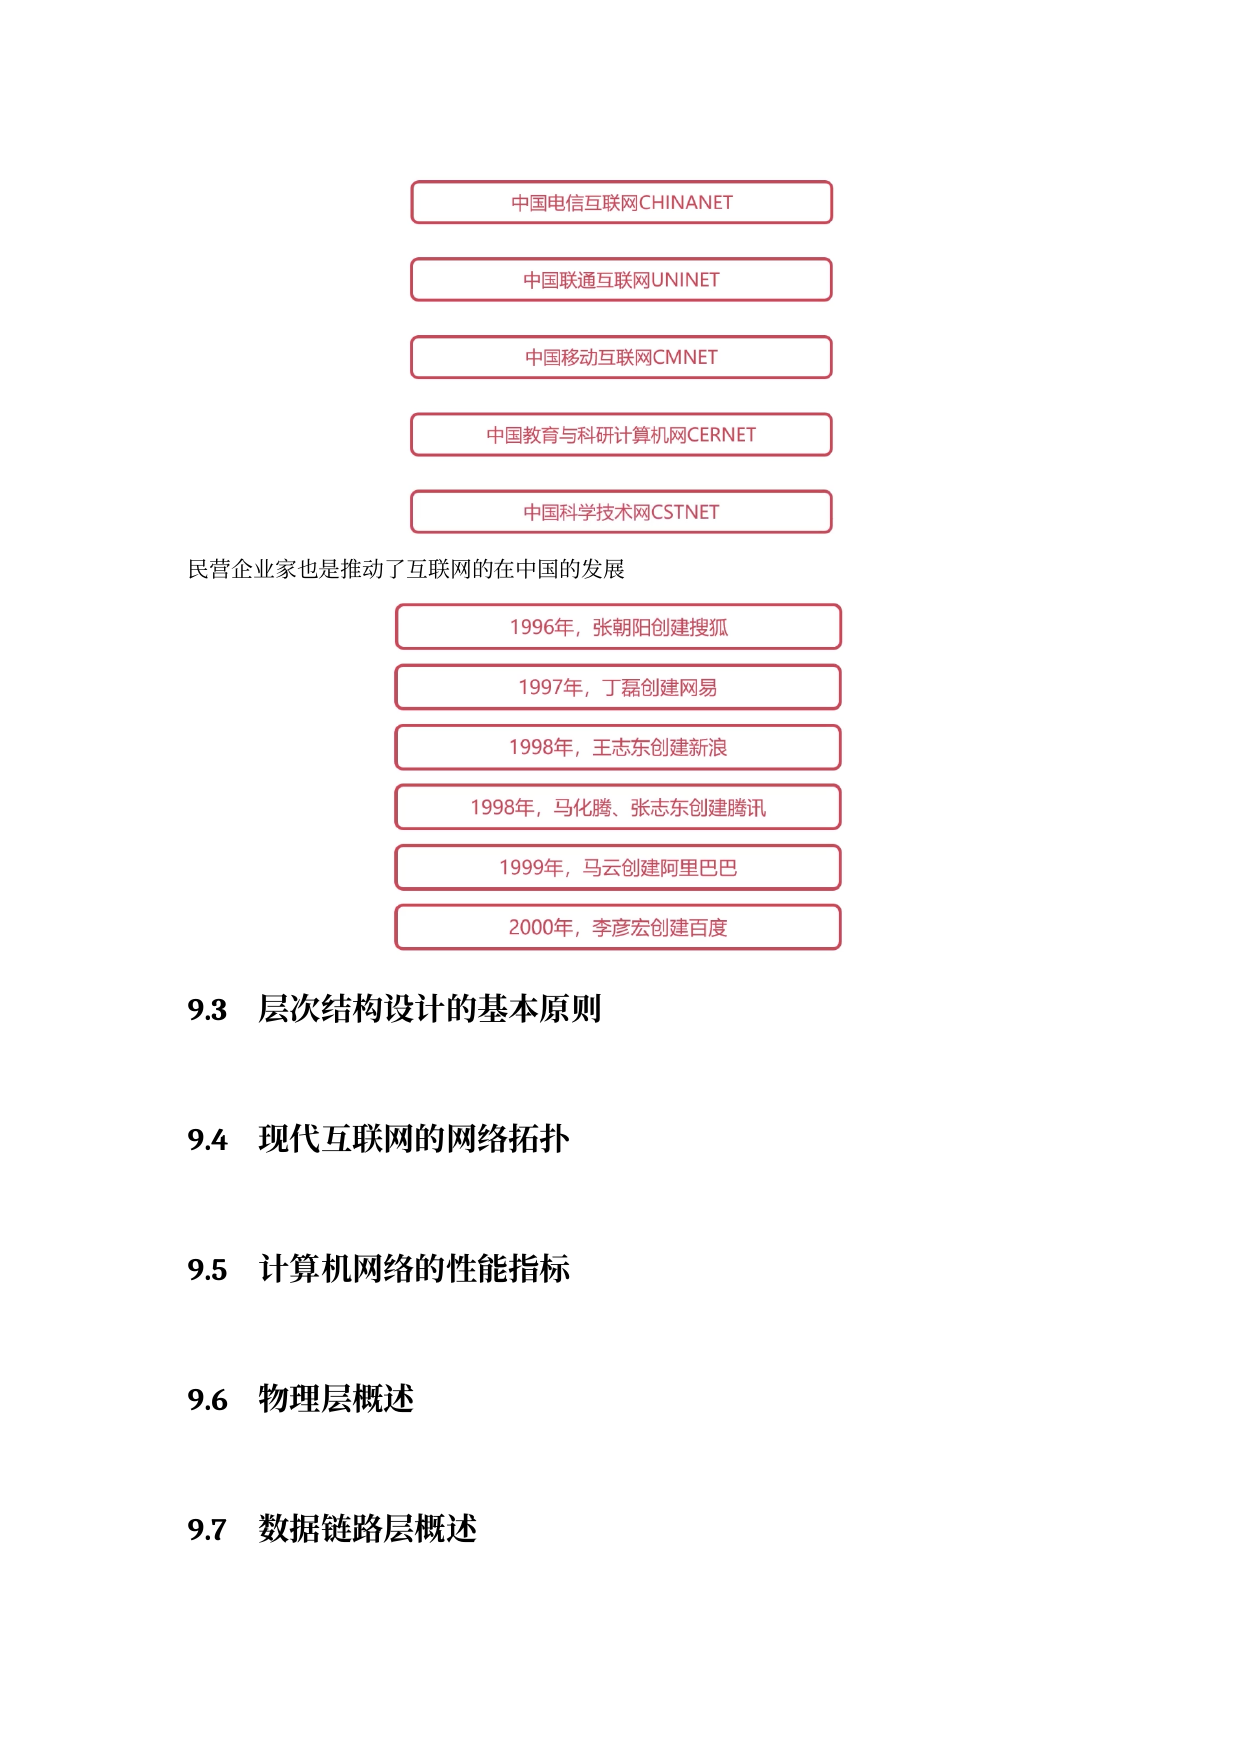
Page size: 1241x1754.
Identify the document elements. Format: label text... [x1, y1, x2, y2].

subtitle 现代互联网的网络拓扑 [187, 1104, 1053, 1169]
picture [187, 162, 1053, 545]
picture [187, 584, 1053, 966]
text 民营企业家也是推动了互联网的在中国的发展 [187, 552, 1053, 584]
subtitle 层次结构设计的基本原则 [187, 974, 1053, 1039]
subtitle 计算机网络的性能指标 [187, 1234, 1053, 1299]
subtitle 物理层概述 [187, 1364, 1053, 1429]
subtitle 数据链路层概述 [187, 1494, 1053, 1559]
